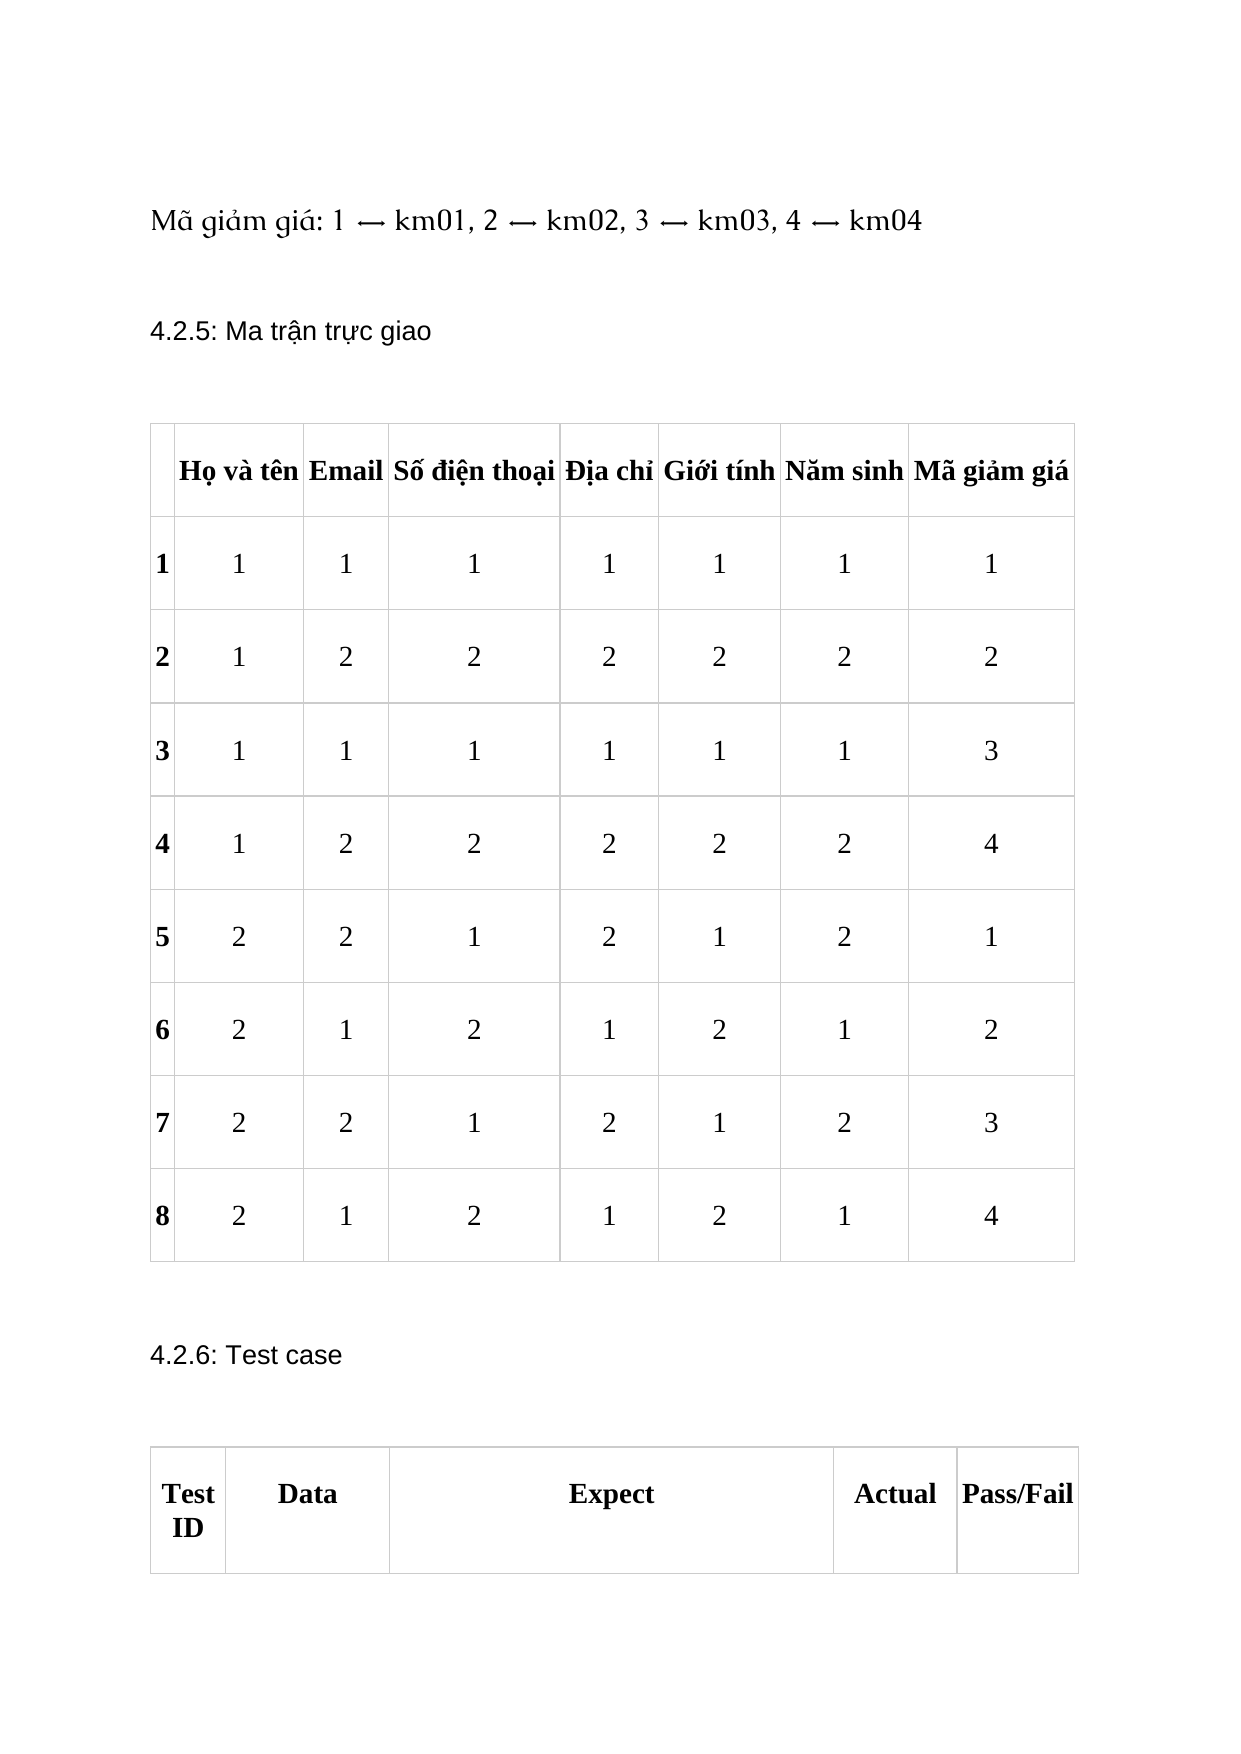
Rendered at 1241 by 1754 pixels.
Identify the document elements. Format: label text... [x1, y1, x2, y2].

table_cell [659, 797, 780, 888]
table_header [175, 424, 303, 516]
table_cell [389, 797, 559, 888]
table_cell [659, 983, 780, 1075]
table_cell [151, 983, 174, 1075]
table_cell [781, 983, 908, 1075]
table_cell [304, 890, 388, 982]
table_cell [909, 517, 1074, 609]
text 4.2.5: Ma trận trực giao [150, 315, 1090, 347]
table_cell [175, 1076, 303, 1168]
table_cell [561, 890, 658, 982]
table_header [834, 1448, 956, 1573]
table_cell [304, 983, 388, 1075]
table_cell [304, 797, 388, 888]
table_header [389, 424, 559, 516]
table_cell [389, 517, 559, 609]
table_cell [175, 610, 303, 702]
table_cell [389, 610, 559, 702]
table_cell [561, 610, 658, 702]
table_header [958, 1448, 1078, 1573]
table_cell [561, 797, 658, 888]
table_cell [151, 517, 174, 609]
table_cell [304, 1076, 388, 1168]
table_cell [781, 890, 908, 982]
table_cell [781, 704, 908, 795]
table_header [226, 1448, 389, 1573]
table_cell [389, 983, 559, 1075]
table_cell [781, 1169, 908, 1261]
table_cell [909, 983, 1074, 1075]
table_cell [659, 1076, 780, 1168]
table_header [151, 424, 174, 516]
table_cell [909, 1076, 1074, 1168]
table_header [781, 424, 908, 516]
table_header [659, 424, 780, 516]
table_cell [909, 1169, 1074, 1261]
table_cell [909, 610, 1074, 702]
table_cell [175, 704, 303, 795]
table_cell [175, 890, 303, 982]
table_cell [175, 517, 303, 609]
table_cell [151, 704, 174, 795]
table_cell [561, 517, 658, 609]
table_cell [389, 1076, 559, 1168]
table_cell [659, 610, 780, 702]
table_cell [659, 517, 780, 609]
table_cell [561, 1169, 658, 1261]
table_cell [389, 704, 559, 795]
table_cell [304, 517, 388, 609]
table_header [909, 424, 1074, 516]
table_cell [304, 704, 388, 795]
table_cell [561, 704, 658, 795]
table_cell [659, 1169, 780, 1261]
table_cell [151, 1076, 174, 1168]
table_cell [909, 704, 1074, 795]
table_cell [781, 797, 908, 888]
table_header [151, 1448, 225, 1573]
text Mã giảm giá: 1 ↔ km01, 2 ↔ km02, 3 ↔ km03, 4 ↔ km04 [150, 201, 1090, 239]
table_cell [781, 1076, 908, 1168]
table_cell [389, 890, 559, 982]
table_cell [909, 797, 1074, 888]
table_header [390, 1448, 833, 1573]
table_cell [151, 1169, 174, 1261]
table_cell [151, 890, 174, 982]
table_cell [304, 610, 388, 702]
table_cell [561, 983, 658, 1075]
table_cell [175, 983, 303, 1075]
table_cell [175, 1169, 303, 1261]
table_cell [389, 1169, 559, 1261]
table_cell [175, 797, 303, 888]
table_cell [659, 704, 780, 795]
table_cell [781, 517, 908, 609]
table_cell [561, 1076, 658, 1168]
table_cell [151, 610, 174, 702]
text 4.2.6: Test case [150, 1339, 1090, 1370]
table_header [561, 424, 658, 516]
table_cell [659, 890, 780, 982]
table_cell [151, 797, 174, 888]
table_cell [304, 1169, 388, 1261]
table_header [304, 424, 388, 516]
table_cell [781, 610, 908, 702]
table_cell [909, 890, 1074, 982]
